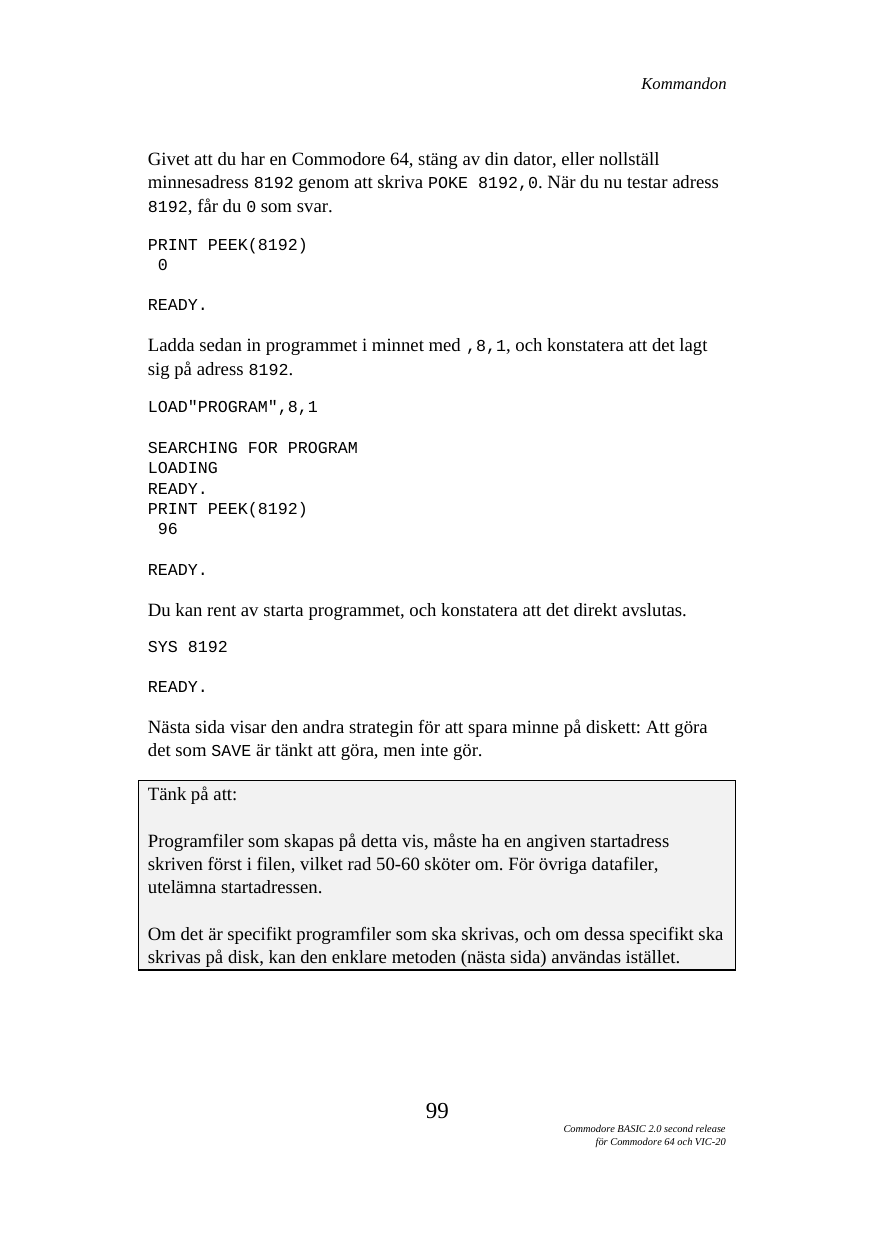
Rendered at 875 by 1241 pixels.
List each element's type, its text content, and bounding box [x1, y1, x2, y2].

text SYS 8192 READY. [148, 638, 726, 698]
text Du kan rent av starta programmet, och konstatera att det direkt avslutas. [148, 598, 726, 620]
text Tänk på att: Programfiler som skapas på detta vis, måste ha en angiven startadress skriven först i filen, vilket rad 50-60 sköter om. För övriga datafiler, utelämna startadressen. Om det är specifikt programfiler som ska skrivas, och om dessa specifikt ska skrivas på disk, kan den enklare metoden (nästa sida) användas istället. [139, 781, 735, 969]
text Givet att du har en Commodore 64, stäng av din dator, eller nollställ minnesadress 8192 genom att skriva POKE 8192,0. När du nu testar adress 8192, får du 0 som svar. [148, 148, 726, 218]
text PRINT PEEK(8192) 0 READY. [148, 236, 726, 316]
text LOAD"PROGRAM",8,1 SEARCHING FOR PROGRAM LOADING READY. PRINT PEEK(8192) 96 READY. [148, 399, 726, 580]
text Nästa sida visar den andra strategin för att spara minne på diskett: Att göra det som SAVE är tänkt att göra, men inte gör. [148, 716, 726, 762]
text Ladda sedan in programmet i minnet med ,8,1, och konstatera att det lagt sig på adress 8192. [148, 334, 726, 381]
